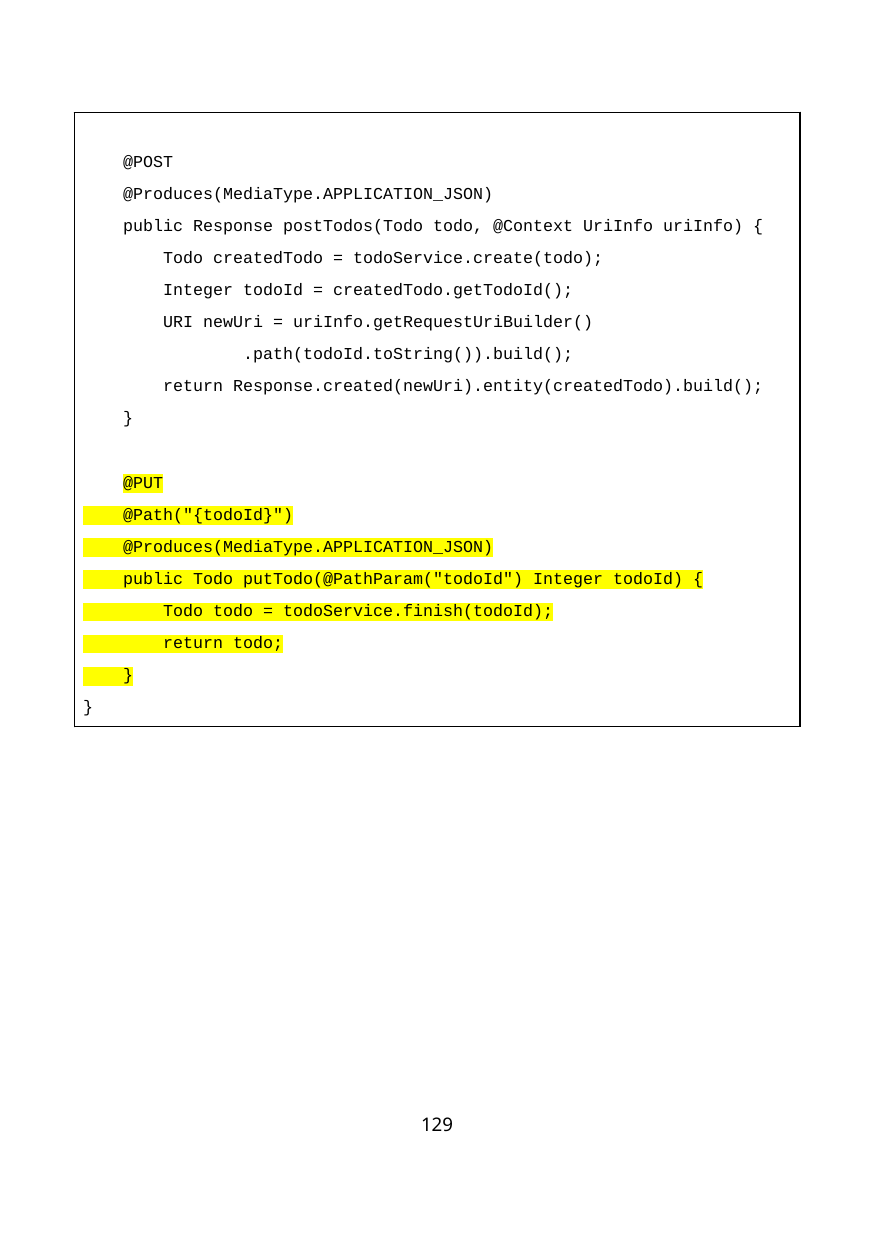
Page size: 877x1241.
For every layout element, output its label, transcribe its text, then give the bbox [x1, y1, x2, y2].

text @Path("{todoId}") [83, 500, 791, 532]
text @Produces(MediaType.APPLICATION_JSON) [83, 179, 791, 211]
text URI newUri = uriInfo.getRequestUriBuilder() [83, 307, 791, 339]
text public Response postTodos(Todo todo, @Context UriInfo uriInfo) { [83, 211, 791, 243]
text return todo; [83, 628, 791, 660]
text @Produces(MediaType.APPLICATION_JSON) [83, 532, 791, 564]
text @PUT [83, 468, 791, 500]
text public Todo putTodo(@PathParam("todoId") Integer todoId) { [83, 564, 791, 596]
text Todo todo = todoService.finish(todoId); [83, 596, 791, 628]
text .path(todoId.toString()).build(); [83, 339, 791, 371]
text } [83, 403, 791, 436]
text Todo createdTodo = todoService.create(todo); [83, 243, 791, 275]
text } [75, 689, 799, 726]
text } [83, 660, 791, 689]
text return Response.created(newUri).entity(createdTodo).build(); [83, 371, 791, 403]
text Integer todoId = createdTodo.getTodoId(); [83, 275, 791, 307]
text @POST [83, 147, 791, 179]
